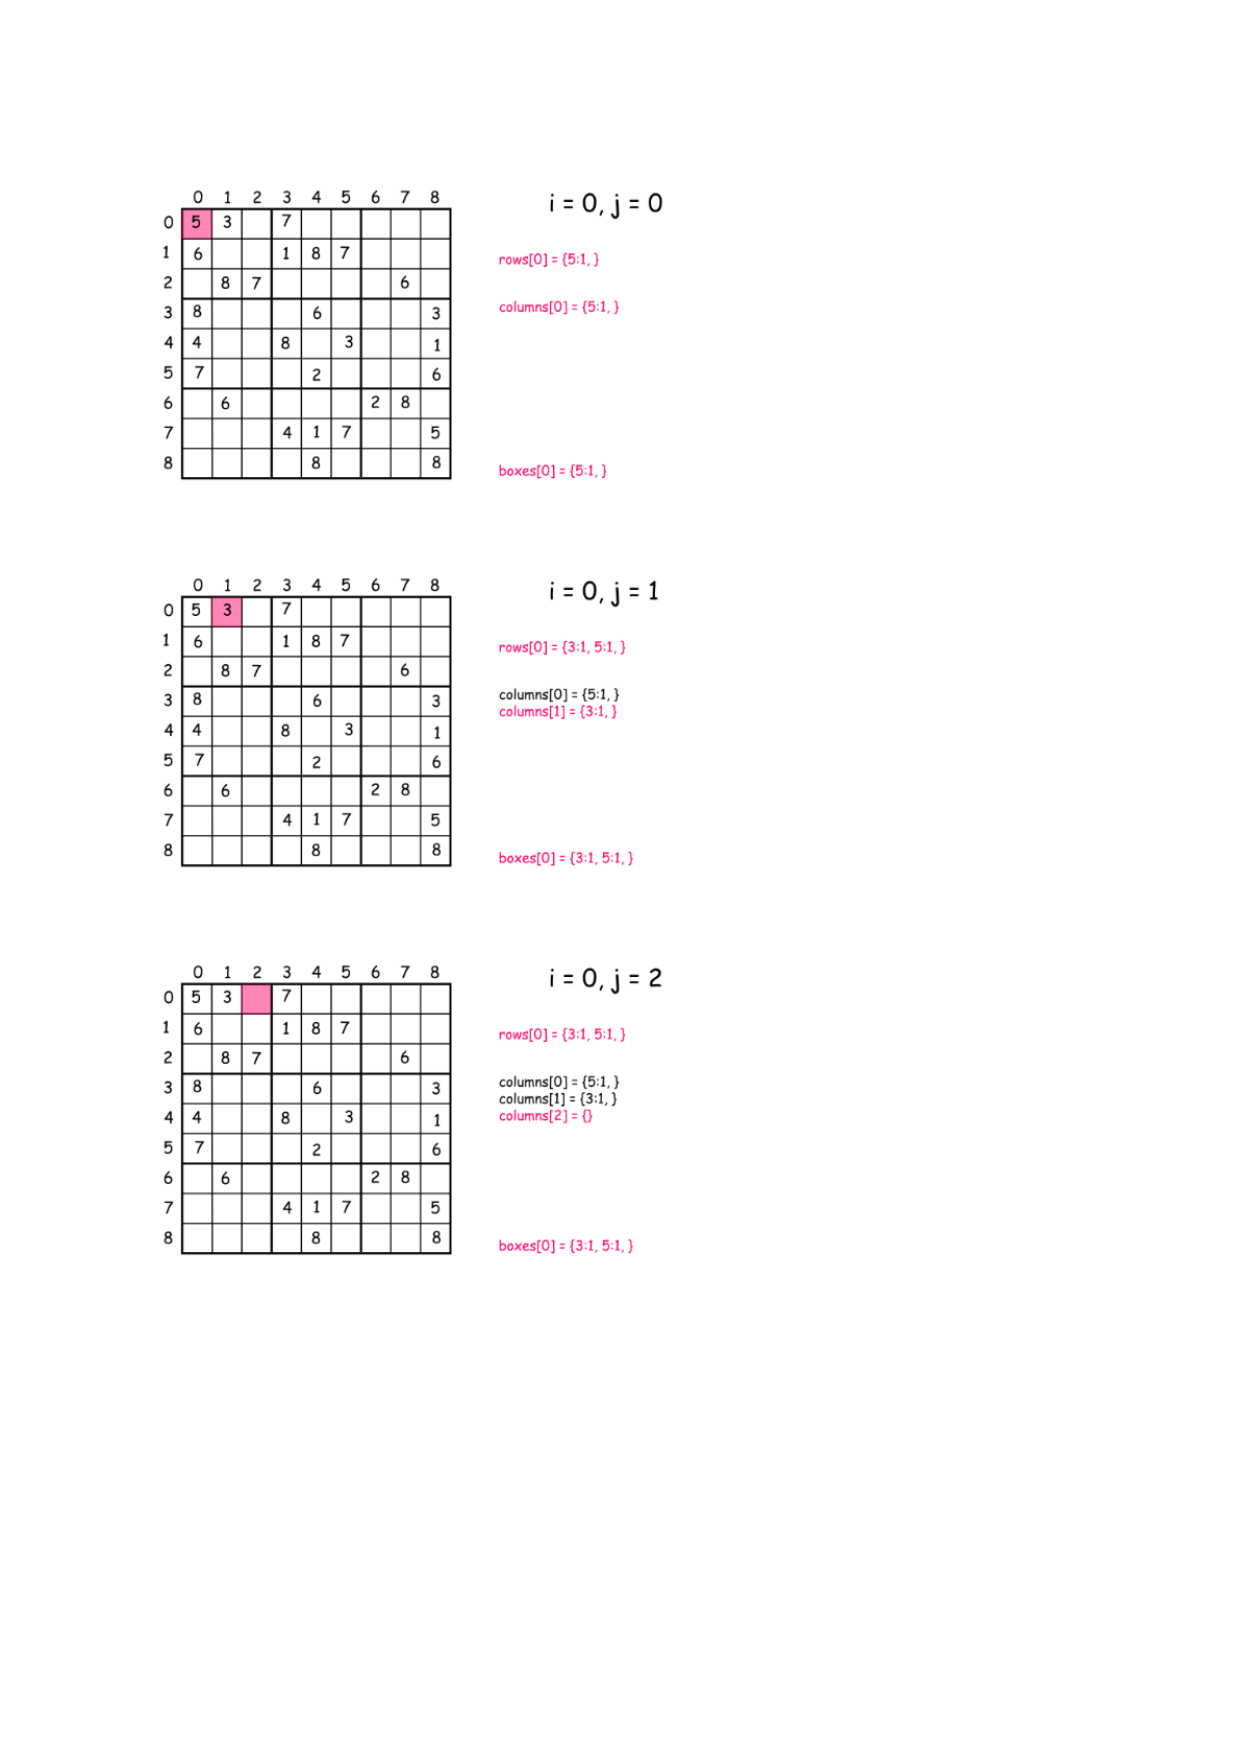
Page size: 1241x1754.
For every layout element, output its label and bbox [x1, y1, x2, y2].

picture [150, 179, 778, 1343]
